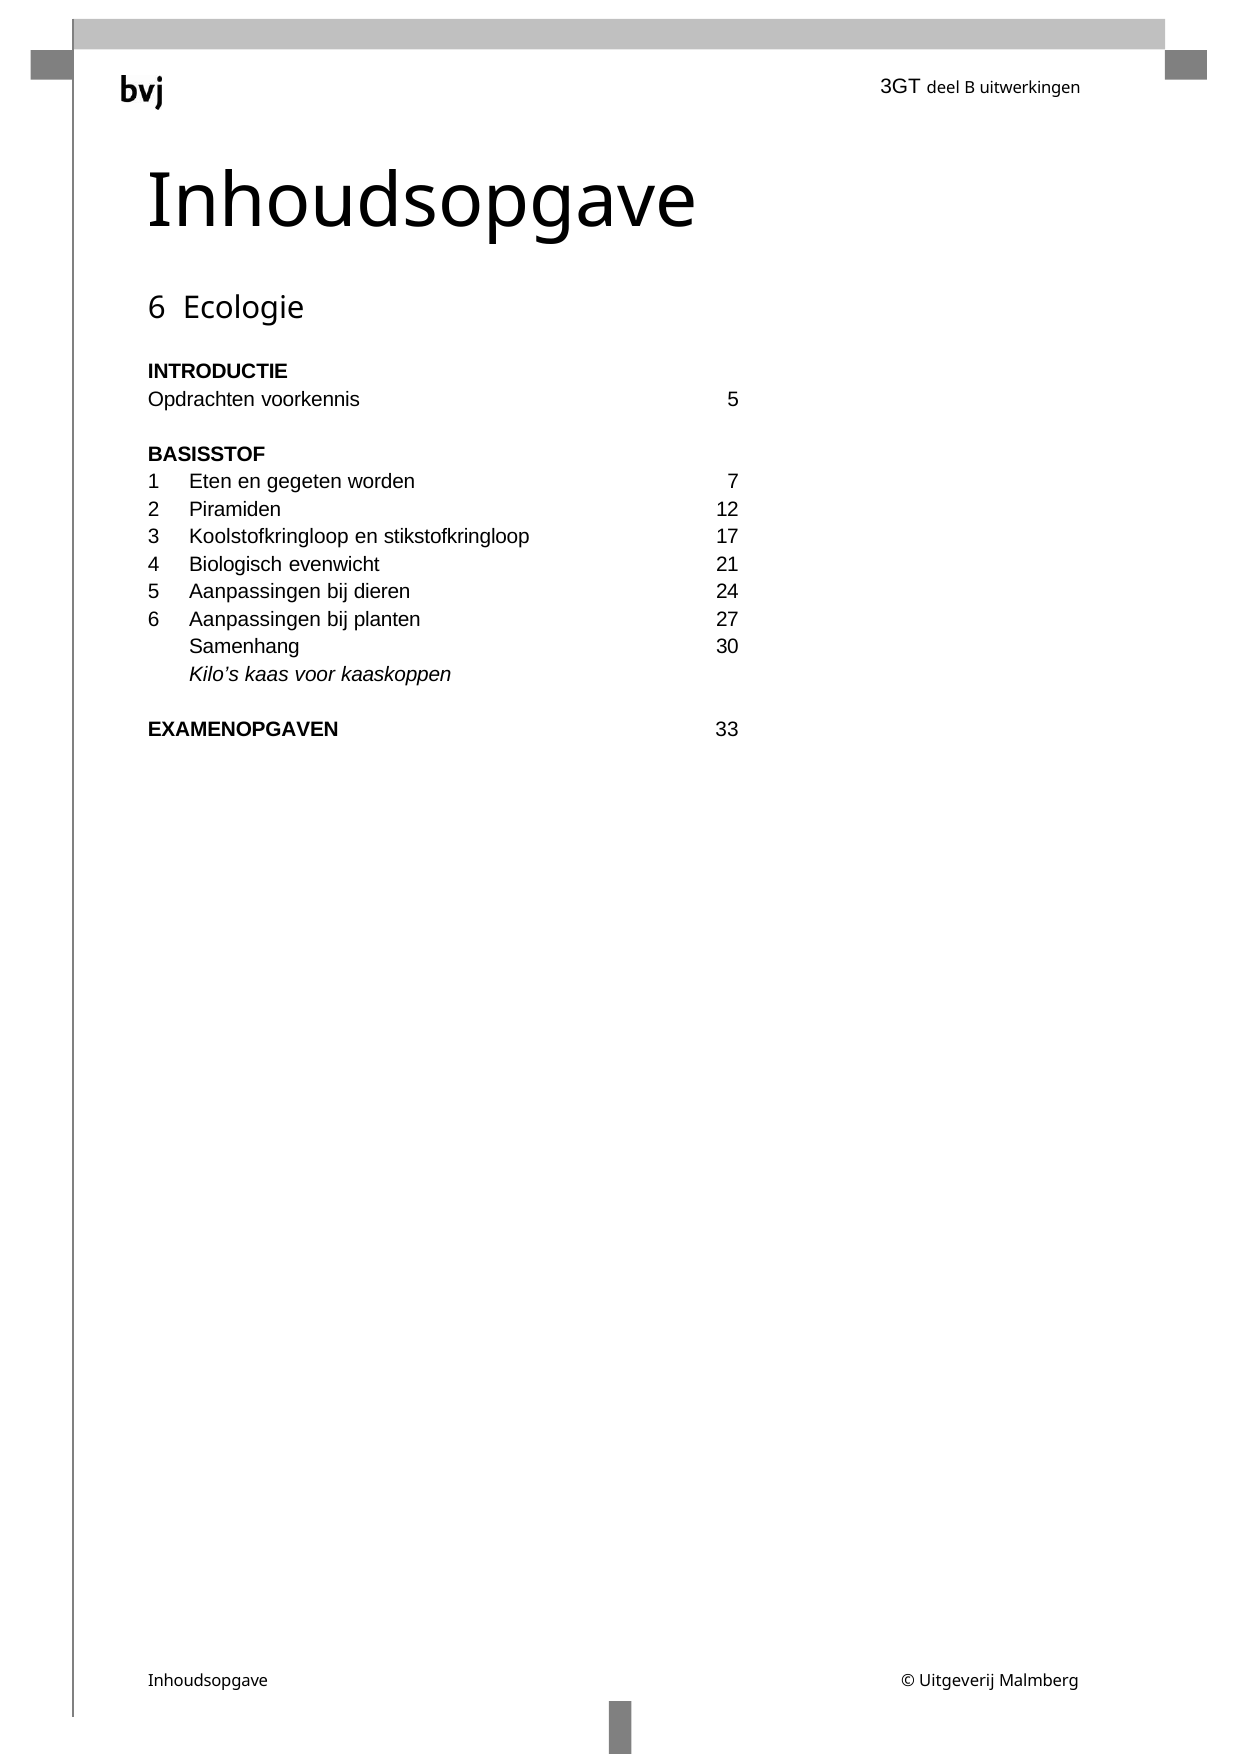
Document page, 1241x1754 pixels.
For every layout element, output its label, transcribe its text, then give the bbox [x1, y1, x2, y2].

picture [121, 75, 162, 110]
text INTRODUCTIE [148, 358, 1169, 382]
subtitle 6 Ecologie [148, 285, 1169, 327]
text Inhoudsopgave [148, 146, 1169, 248]
